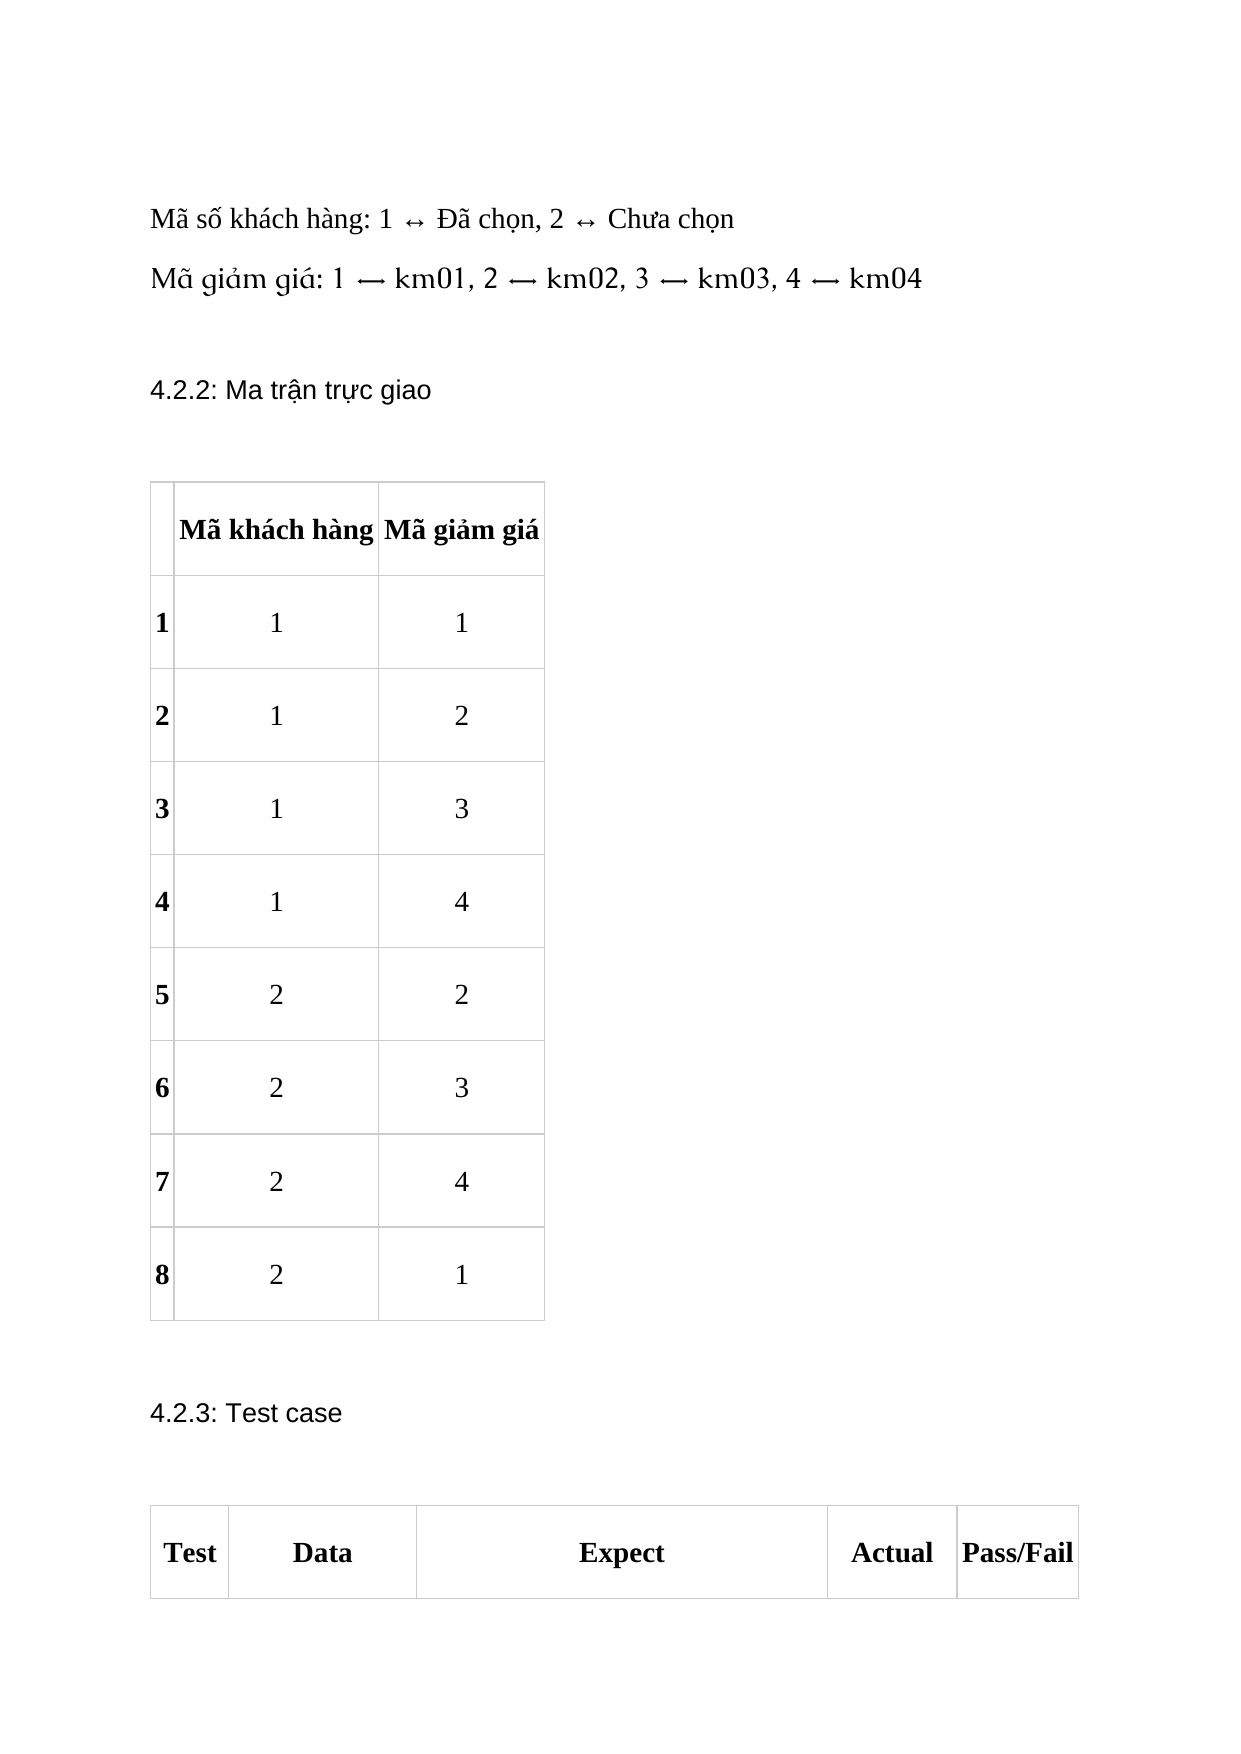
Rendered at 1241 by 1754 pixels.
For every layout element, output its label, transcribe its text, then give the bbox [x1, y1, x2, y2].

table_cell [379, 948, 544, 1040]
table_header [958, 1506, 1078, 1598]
text Mã giảm giá: 1 ↔ km01, 2 ↔ km02, 3 ↔ km03, 4 ↔ km04 [150, 260, 1090, 297]
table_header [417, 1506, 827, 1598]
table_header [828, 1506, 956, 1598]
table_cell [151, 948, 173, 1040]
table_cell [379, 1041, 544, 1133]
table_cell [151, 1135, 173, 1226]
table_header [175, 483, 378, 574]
text 4.2.3: Test case [150, 1397, 1090, 1428]
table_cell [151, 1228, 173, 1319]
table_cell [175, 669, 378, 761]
text Mã số khách hàng: 1 ↔ Đã chọn, 2 ↔ Chưa chọn [150, 201, 1090, 235]
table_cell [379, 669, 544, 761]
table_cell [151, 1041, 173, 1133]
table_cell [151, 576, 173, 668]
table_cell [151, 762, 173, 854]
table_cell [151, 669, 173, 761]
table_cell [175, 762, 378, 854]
text 4.2.2: Ma trận trực giao [150, 374, 1090, 405]
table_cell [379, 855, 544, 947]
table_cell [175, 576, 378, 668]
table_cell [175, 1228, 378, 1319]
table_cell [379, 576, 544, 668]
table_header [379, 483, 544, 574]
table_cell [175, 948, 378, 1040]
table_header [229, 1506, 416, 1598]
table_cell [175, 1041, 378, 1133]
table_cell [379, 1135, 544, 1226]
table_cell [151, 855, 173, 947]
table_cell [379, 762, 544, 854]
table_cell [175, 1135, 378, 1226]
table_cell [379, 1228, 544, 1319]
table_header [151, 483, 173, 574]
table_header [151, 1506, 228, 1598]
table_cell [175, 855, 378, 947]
